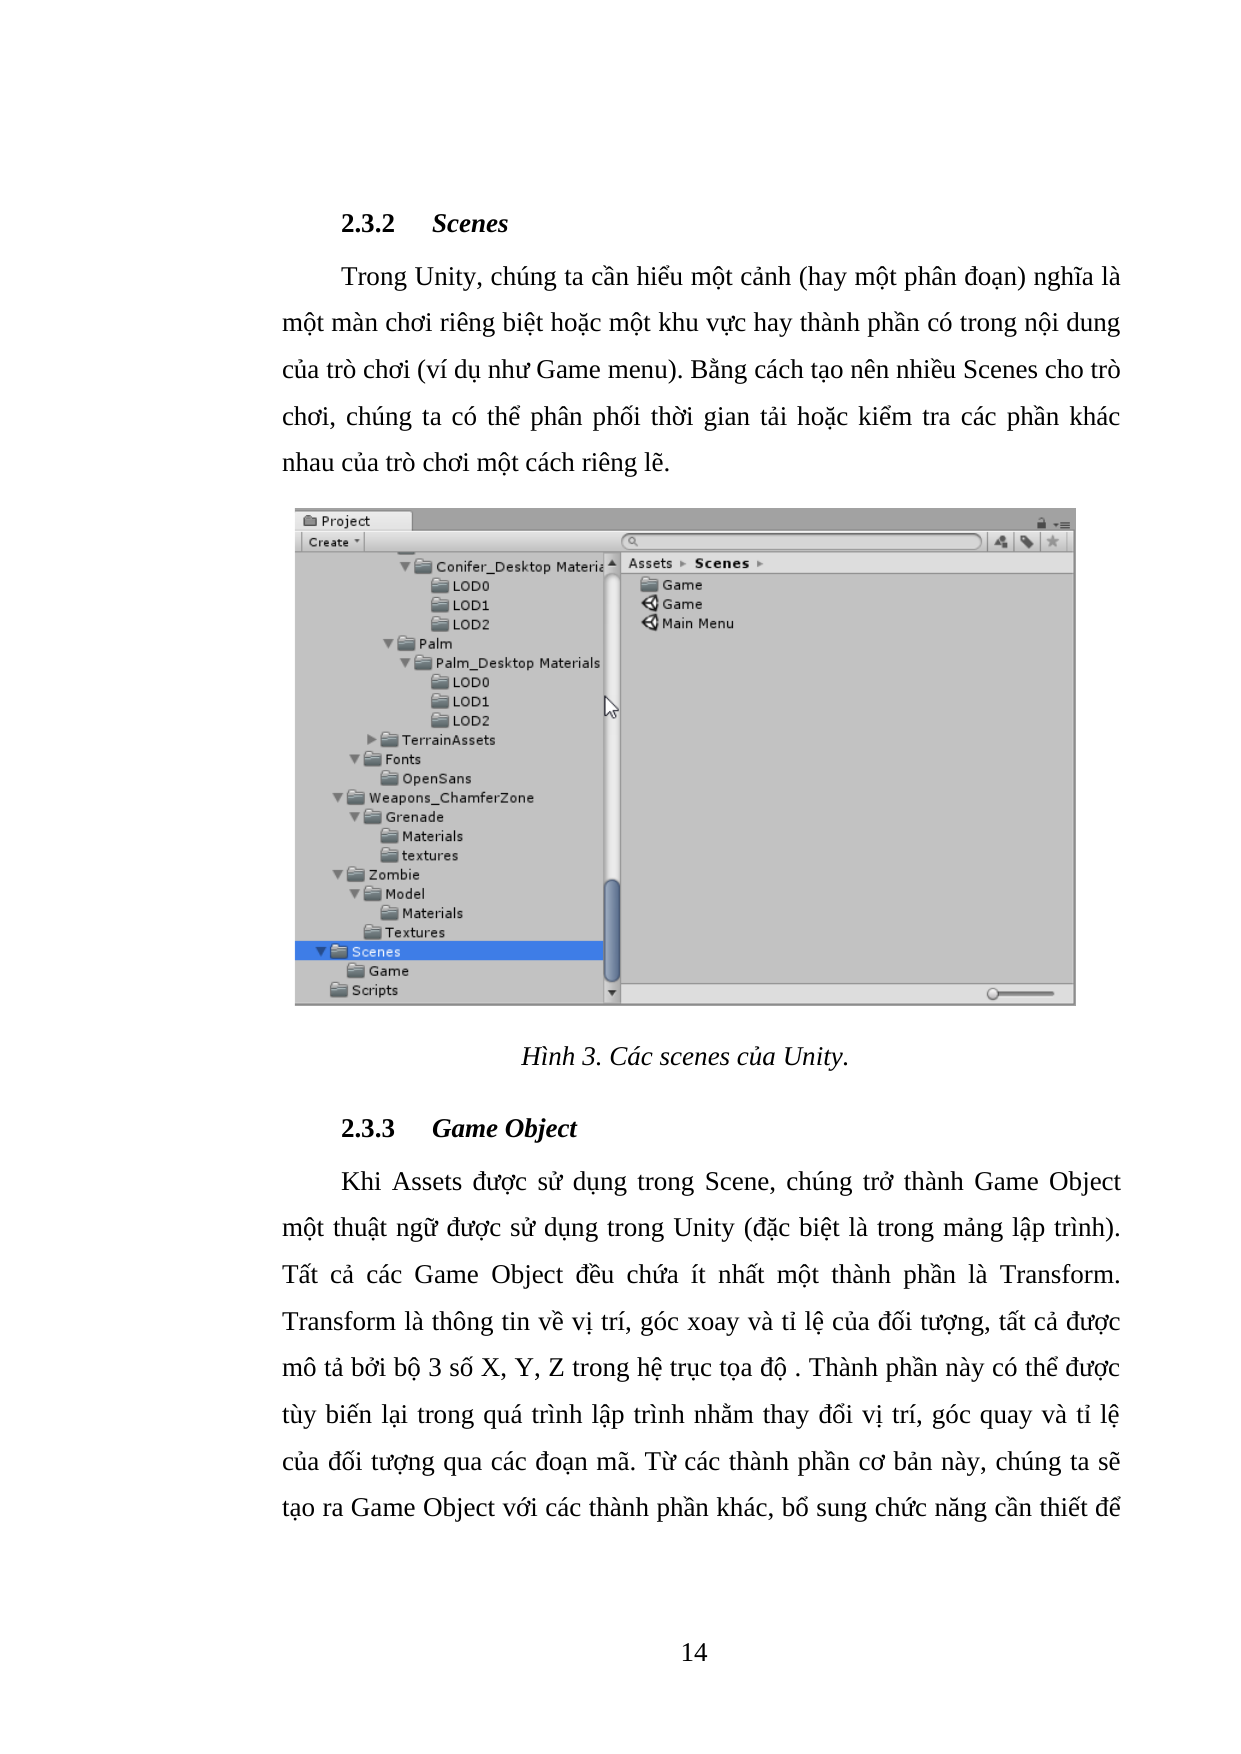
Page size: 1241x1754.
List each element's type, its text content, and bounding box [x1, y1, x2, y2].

text Trong Unity, chúng ta cần hiểu một cảnh (hay một phân đoạn) nghĩa là một màn chơi riêng biệt hoặc một khu vực hay thành phần có trong nội dung của trò chơi (ví dụ như Game menu). Bằng cách tạo nên nhiều Scenes cho trò chơi, chúng ta có thể phân phối thời gian tải hoặc kiểm tra các phần khác nhau của trò chơi một cách riêng lẽ. [282, 260, 1122, 477]
picture [294, 508, 1076, 1006]
subtitle Scenes [282, 207, 1122, 238]
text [282, 1165, 1122, 1523]
